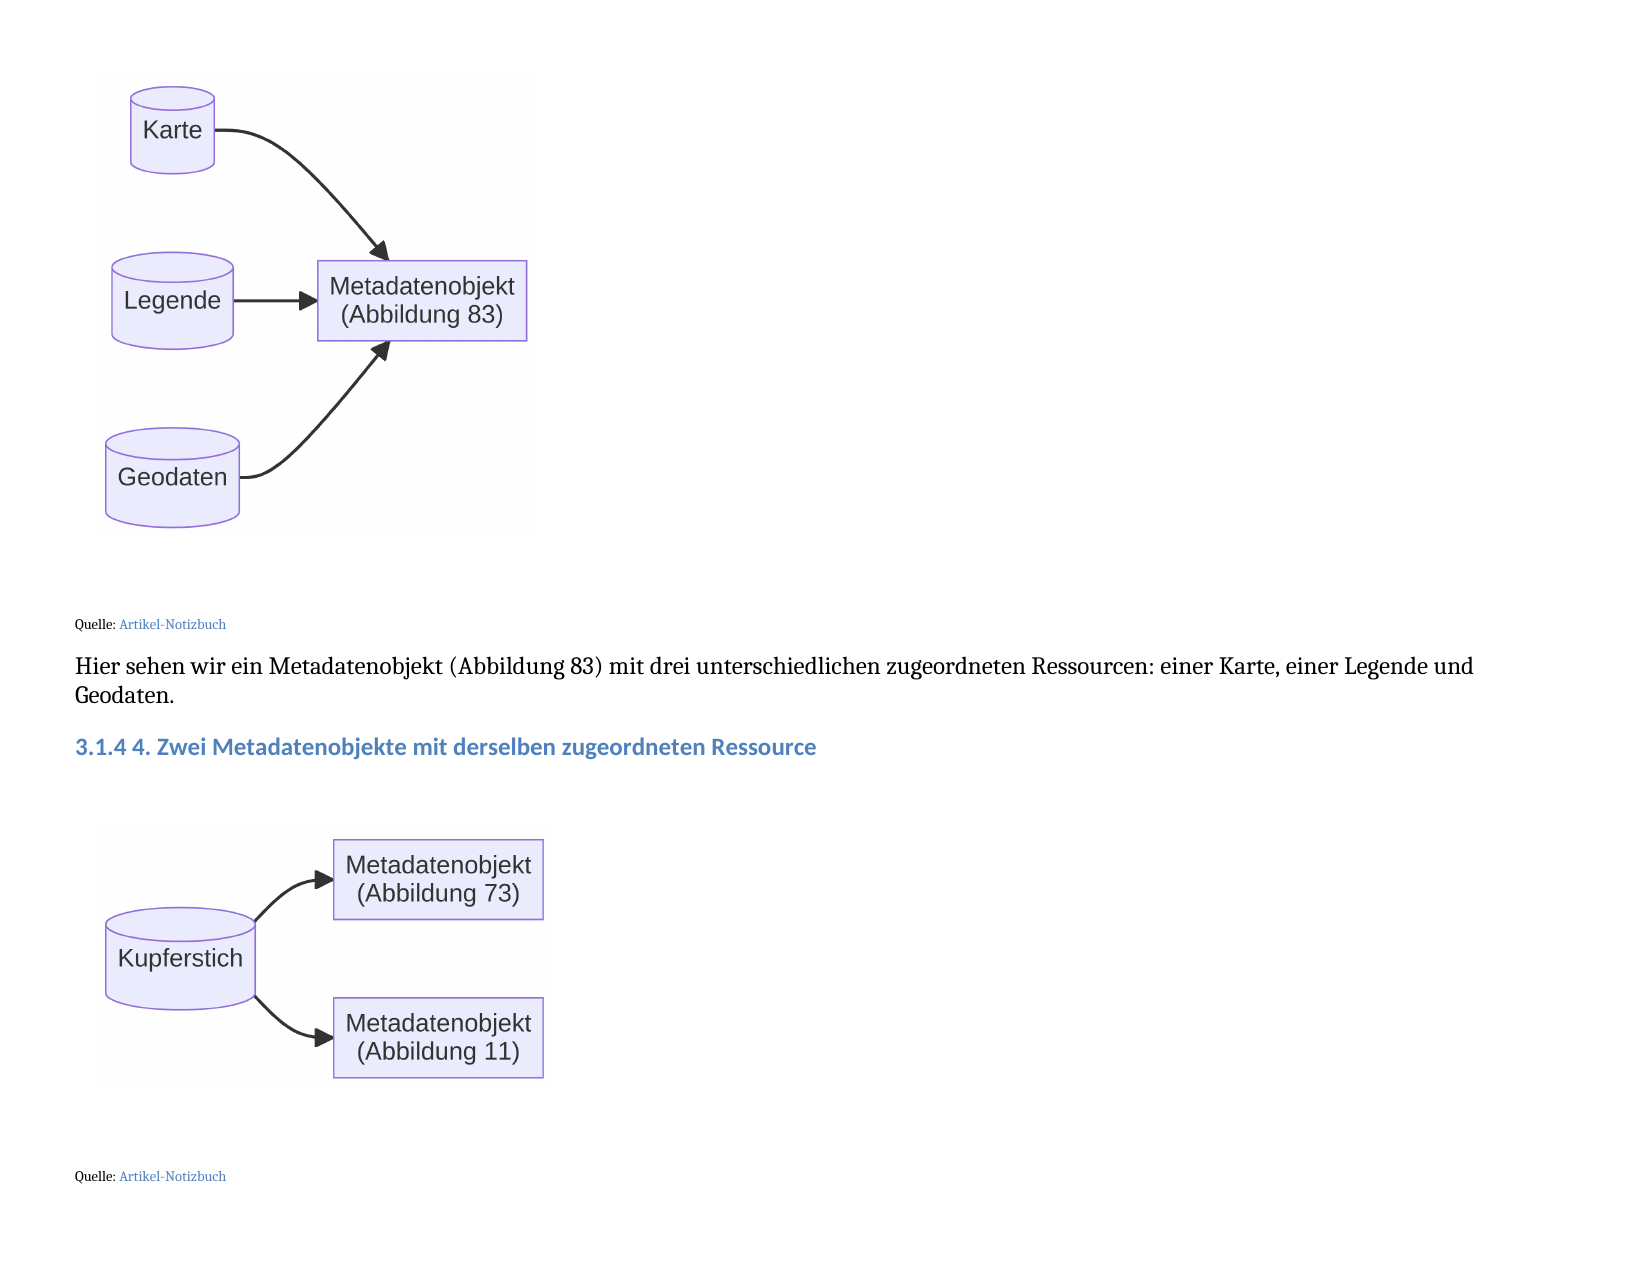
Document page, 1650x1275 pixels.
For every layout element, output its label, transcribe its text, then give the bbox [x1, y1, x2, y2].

picture [93, 827, 555, 1090]
text Quelle: Artikel-Notizbuch [75, 605, 1575, 633]
text Quelle: Artikel-Notizbuch [75, 1156, 1575, 1185]
subtitle 3.1.4 4. Zwei Metadatenobjekte mit derselben zugeordneten Ressource [75, 731, 1575, 761]
picture [93, 75, 538, 539]
text Hier sehen wir ein Metadatenobjekt (Abbildung 83) mit drei unterschiedlichen zugeordneten Ressourcen: einer Karte, einer Legende und Geodaten. [75, 652, 1575, 710]
